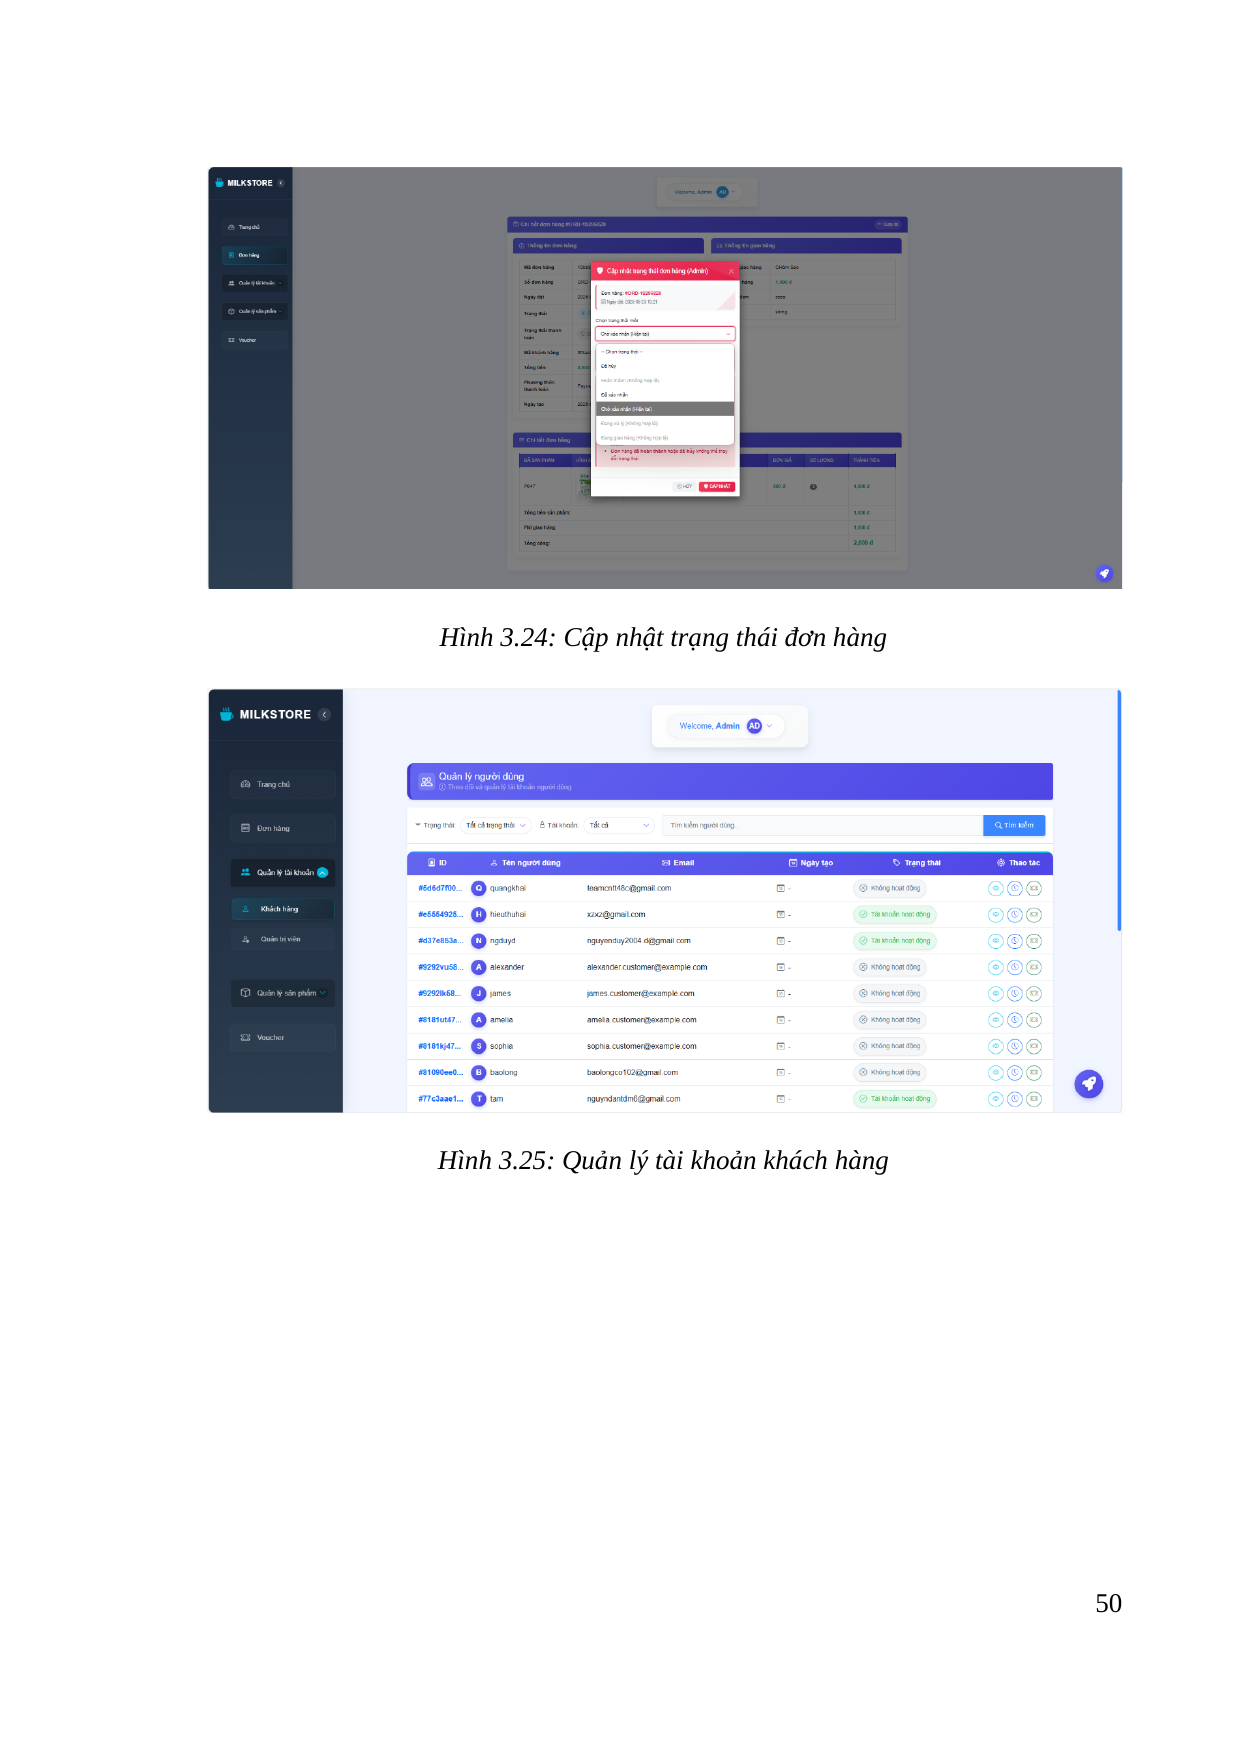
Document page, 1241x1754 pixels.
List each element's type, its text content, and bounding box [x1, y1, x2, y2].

picture [206, 167, 1123, 589]
picture [206, 688, 1123, 1113]
